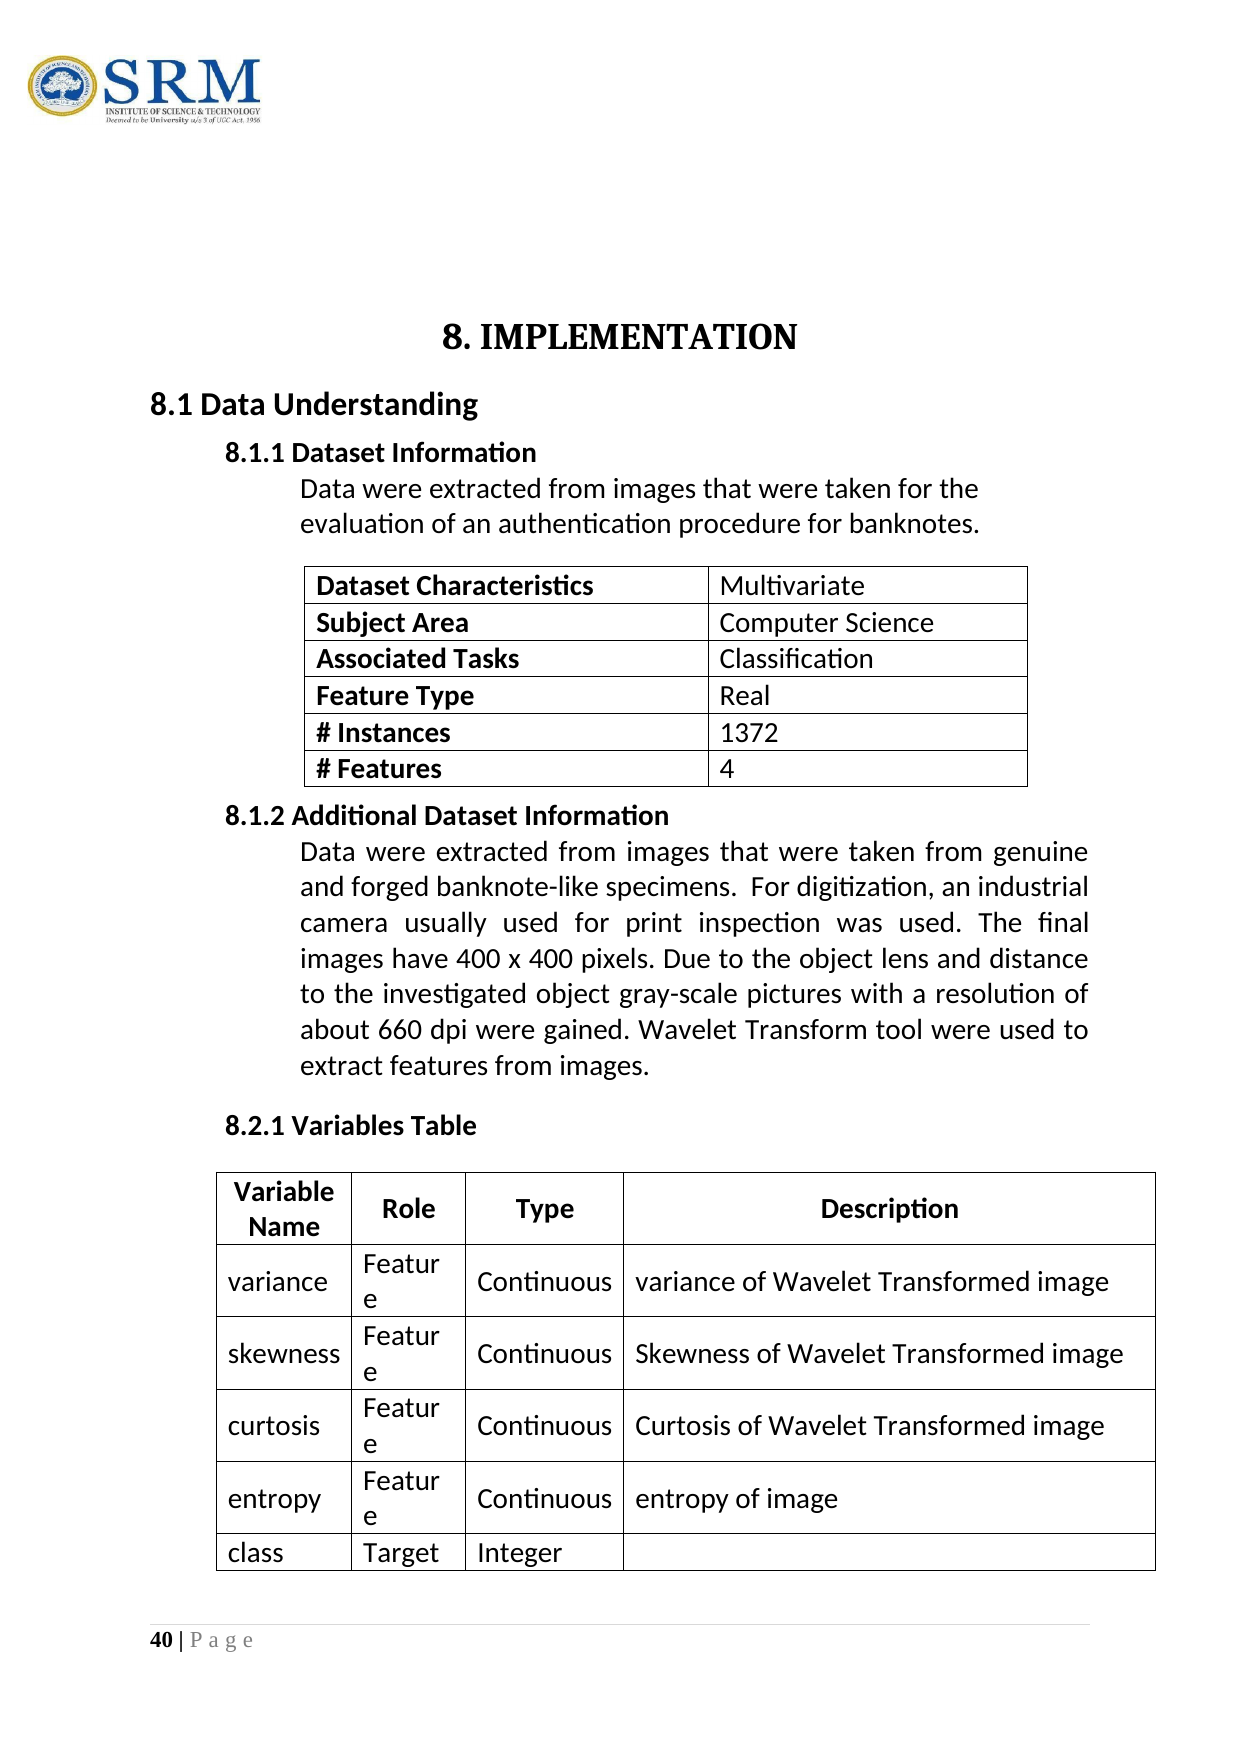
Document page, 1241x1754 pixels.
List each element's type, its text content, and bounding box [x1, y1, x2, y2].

table_header Description [624, 1173, 1155, 1244]
table_cell curtosis [217, 1390, 351, 1461]
table_cell Target [352, 1534, 465, 1570]
table_cell # Instances [305, 714, 708, 749]
table_cell variance [217, 1245, 351, 1316]
subtitle 8.2.1 Variables Table [225, 1107, 965, 1143]
table_cell Skewness of Wavelet Transformed image [624, 1317, 1155, 1388]
table_cell Curtosis of Wavelet Transformed image [624, 1390, 1155, 1461]
table_cell class [217, 1534, 351, 1570]
table_cell variance of Wavelet Transformed image [624, 1245, 1155, 1316]
table_header Type [466, 1173, 623, 1244]
text 8. IMPLEMENTATION [150, 315, 1090, 358]
table_header Role [352, 1173, 465, 1244]
table_cell Integer [466, 1534, 623, 1570]
subtitle 8.1 Data Understanding [150, 383, 965, 424]
table_header Multivariate [709, 567, 1027, 603]
table_cell # Features [305, 751, 708, 786]
table_cell skewness [217, 1317, 351, 1388]
table_cell Continuous [466, 1245, 623, 1316]
table_cell Feature [352, 1462, 465, 1533]
table_cell Feature [352, 1317, 465, 1388]
table_cell [624, 1534, 1155, 1570]
table_cell Feature [352, 1390, 465, 1461]
subtitle 8.1.2 Additional Dataset Information [150, 797, 965, 833]
text Data were extracted from images that were taken for the evaluation of an authentication procedure for banknotes. [300, 470, 1090, 541]
subtitle 8.1.1 Dataset Information [225, 434, 965, 470]
table_cell Associated Tasks [305, 641, 708, 676]
picture [27, 55, 263, 125]
table_cell entropy of image [624, 1462, 1155, 1533]
table_cell entropy [217, 1462, 351, 1533]
table_cell 1372 [709, 714, 1027, 749]
table_cell 4 [709, 751, 1027, 786]
table_cell Feature [352, 1245, 465, 1316]
table_cell Subject Area [305, 604, 708, 639]
table_cell Continuous [466, 1462, 623, 1533]
table_cell Feature Type [305, 677, 708, 713]
table_cell Computer Science [709, 604, 1027, 639]
table_cell Classification [709, 641, 1027, 676]
table_header Variable Name [217, 1173, 351, 1244]
table_cell Real [709, 677, 1027, 713]
table_cell Continuous [466, 1390, 623, 1461]
table_header Dataset Characteristics [305, 567, 708, 603]
text Data were extracted from images that were taken from genuine and forged banknote-like specimens. For digitization, an industrial camera usually used for print inspection was used. The final images have 400 x 400 pixels. Due to the object lens and distance to the investigated object gray-scale pictures with a resolution of about 660 dpi were gained. Wavelet Transform tool were used to extract features from images. [300, 833, 1090, 1082]
table_cell Continuous [466, 1317, 623, 1388]
